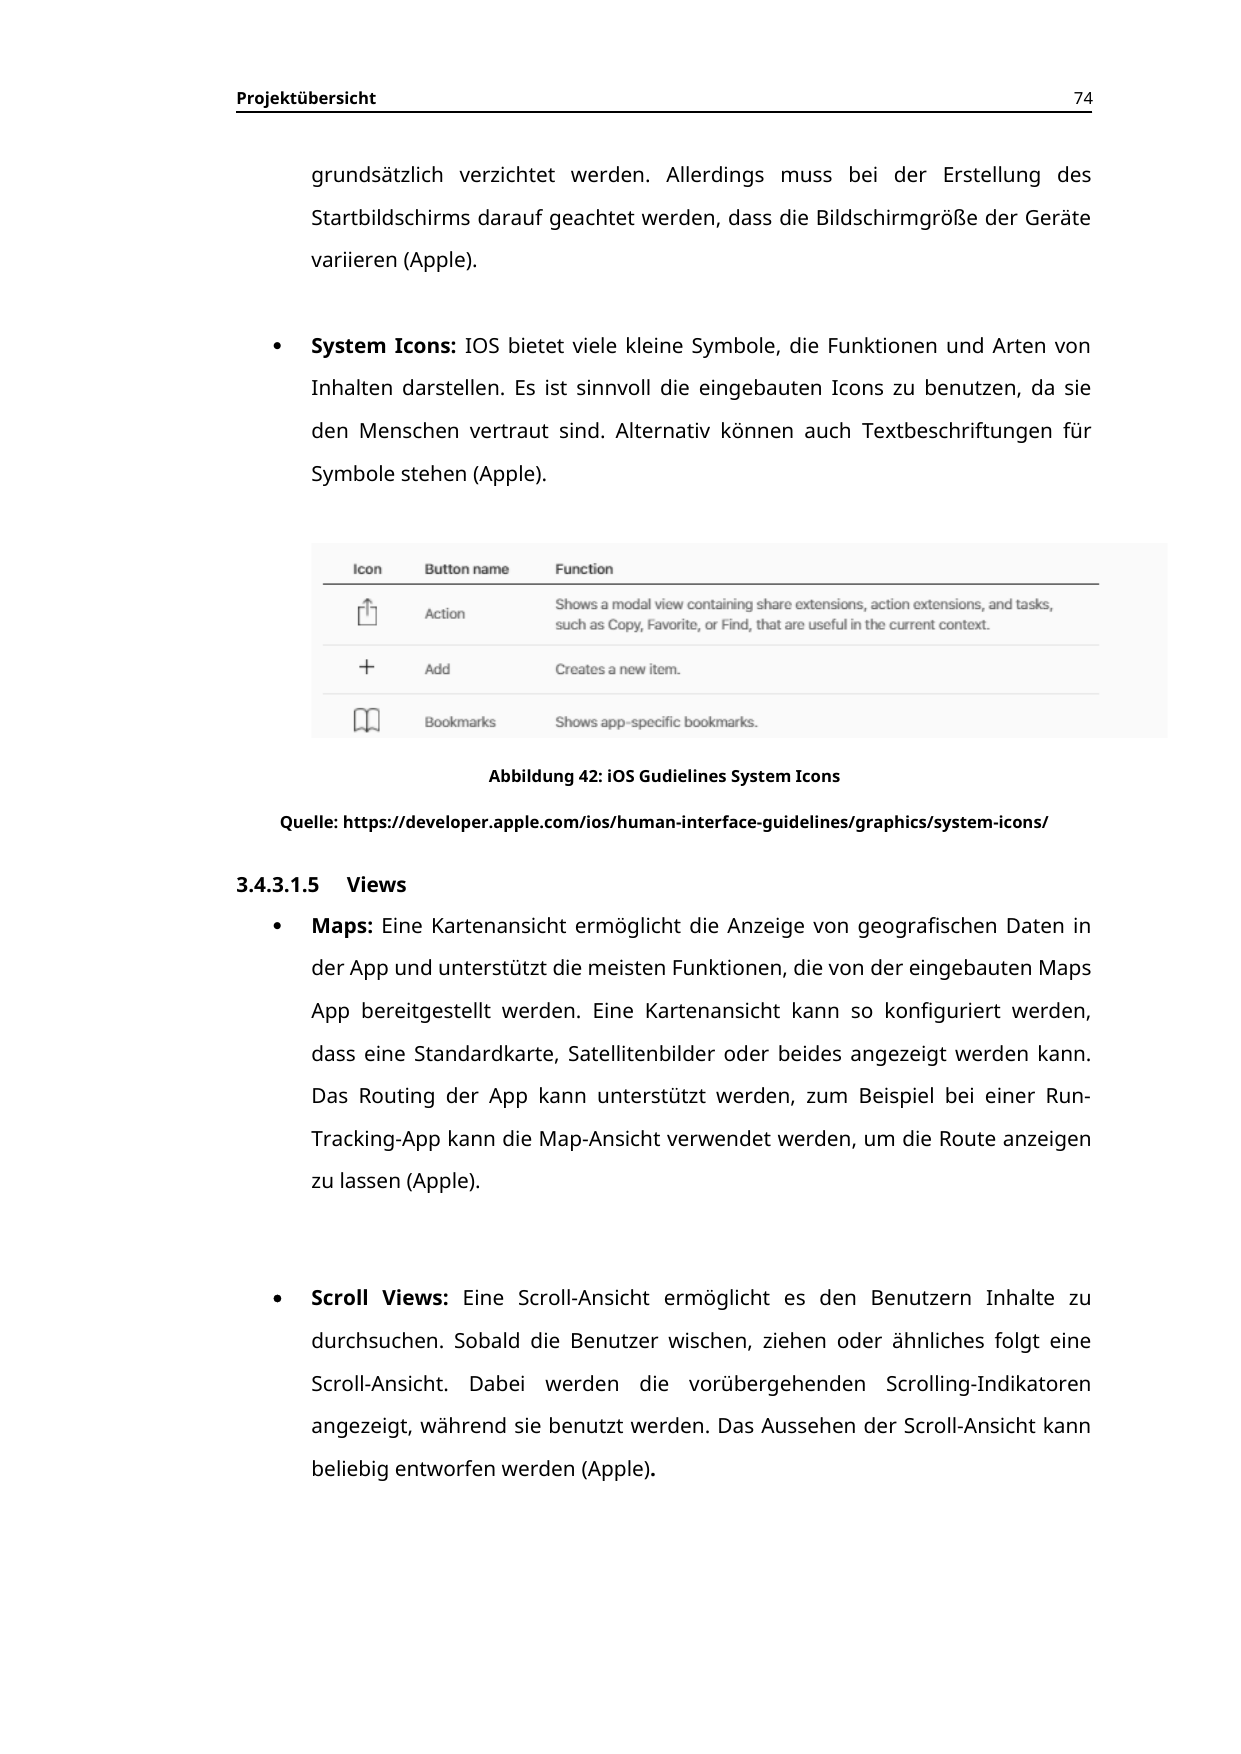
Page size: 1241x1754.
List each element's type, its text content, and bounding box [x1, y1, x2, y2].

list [274, 160, 1092, 274]
picture [311, 543, 1168, 738]
list System Icons: IOS bietet viele kleine Symbole, die Funktionen und Arten von Inhalten darstellen. Es ist sinnvoll die eingebauten Icons zu benutzen, da sie den Menschen vertraut sind. Alternativ können auch Textbeschriftungen für Symbole stehen (Apple). [274, 331, 1092, 487]
list Scroll Views: Eine Scroll-Ansicht ermöglicht es den Benutzern Inhalte zu durchsuchen. Sobald die Benutzer wischen, ziehen oder ähnliches folgt eine Scroll-Ansicht. Dabei werden die vorübergehenden Scrolling-Indikatoren angezeigt, während sie benutzt werden. Das Aussehen der Scroll-Ansicht kann beliebig entworfen werden (Apple). [274, 1209, 1092, 1482]
text Quelle: https://developer.apple.com/ios/human-interface-guidelines/graphics/system-icons/ [236, 811, 1092, 834]
list Maps: Eine Kartenansicht ermöglicht die Anzeige von geografischen Daten in der App und unterstützt die meisten Funktionen, die von der eingebauten Maps App bereitgestellt werden. Eine Kartenansicht kann so konfiguriert werden, dass eine Standardkarte, Satellitenbilder oder beides angezeigt werden kann. Das Routing der App kann unterstützt werden, zum Beispiel bei einer Run-Tracking-App kann die Map-Ansicht verwendet werden, um die Route anzeigen zu lassen (Apple). [274, 911, 1092, 1195]
subtitle Views [236, 870, 1092, 898]
